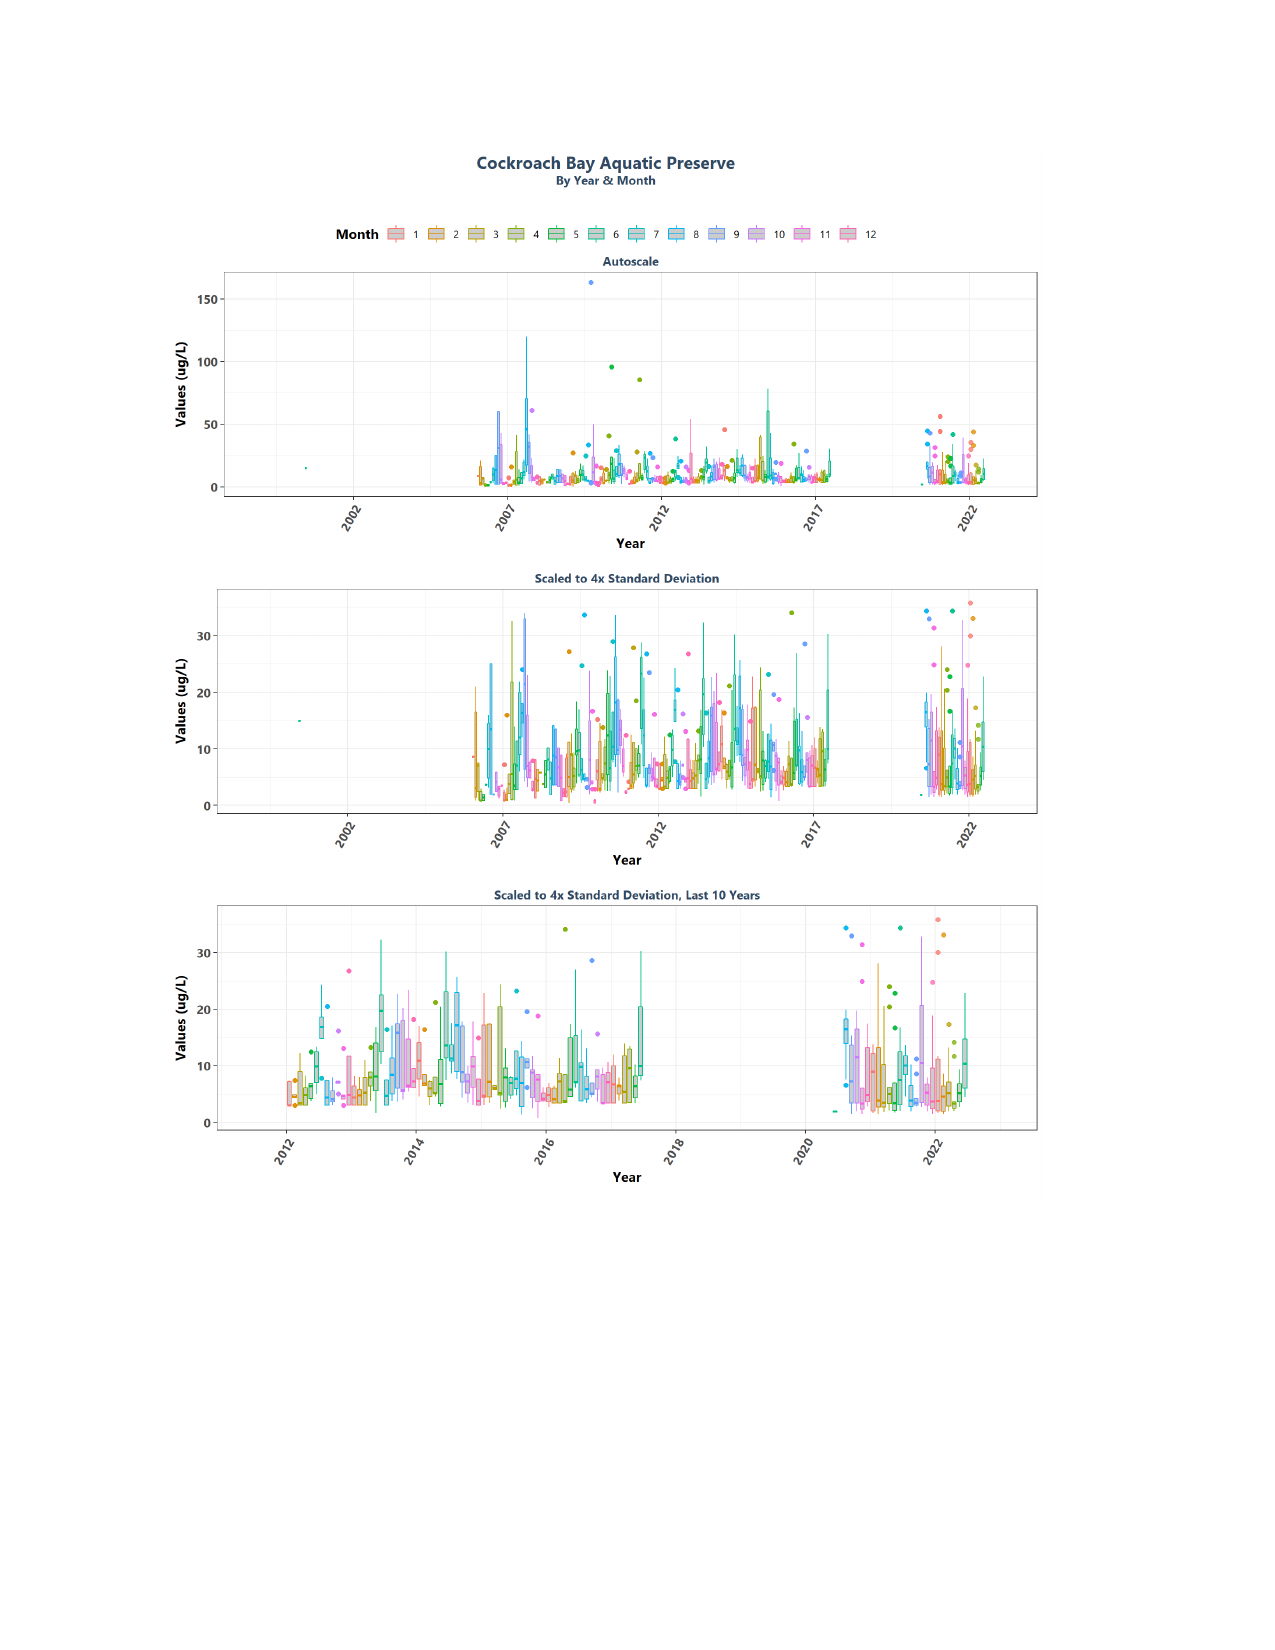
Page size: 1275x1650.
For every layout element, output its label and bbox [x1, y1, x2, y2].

picture [168, 150, 1044, 1200]
